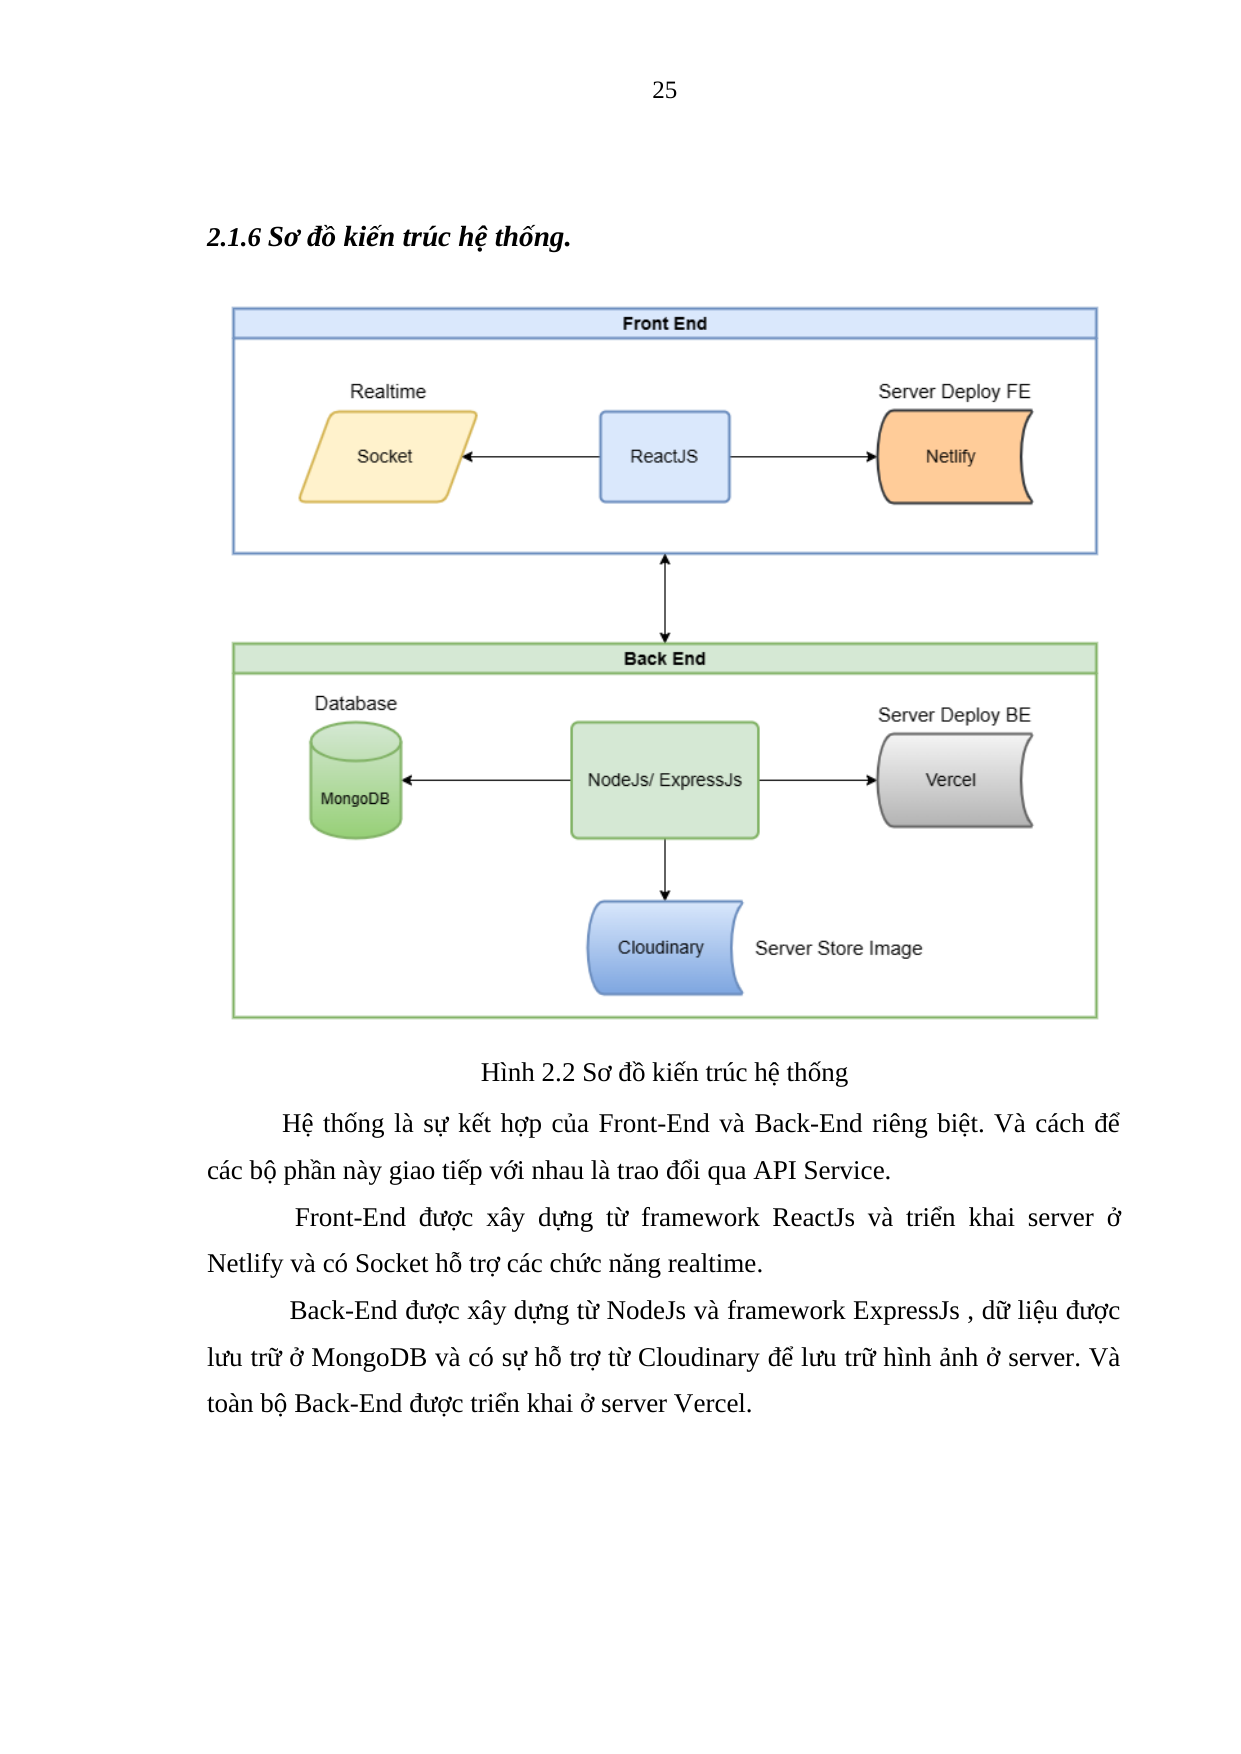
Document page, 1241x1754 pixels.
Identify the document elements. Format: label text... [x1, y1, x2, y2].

text Front-End được xây dựng từ framework ReactJs và triển khai server ở Netlify và có Socket hỗ trợ các chức năng realtime. [207, 1201, 1122, 1279]
text Back-End được xây dựng từ NodeJs và framework ExpressJs , dữ liệu được lưu trữ ở MongoDB và có sự hỗ trợ từ Cloudinary để lưu trữ hình ảnh ở server. Và toàn bộ Back-End được triển khai ở server Vercel. [207, 1294, 1122, 1419]
picture [206, 282, 1123, 1044]
text Hệ thống là sự kết hợp của Front-End và Back-End riêng biệt. Và cách để các bộ phần này giao tiếp với nhau là trao đổi qua API Service. [207, 1108, 1122, 1185]
text Hình 2.2 Sơ đồ kiến trúc hệ thống [207, 1056, 1122, 1087]
subtitle Sơ đồ kiến trúc hệ thống. [207, 219, 1122, 253]
